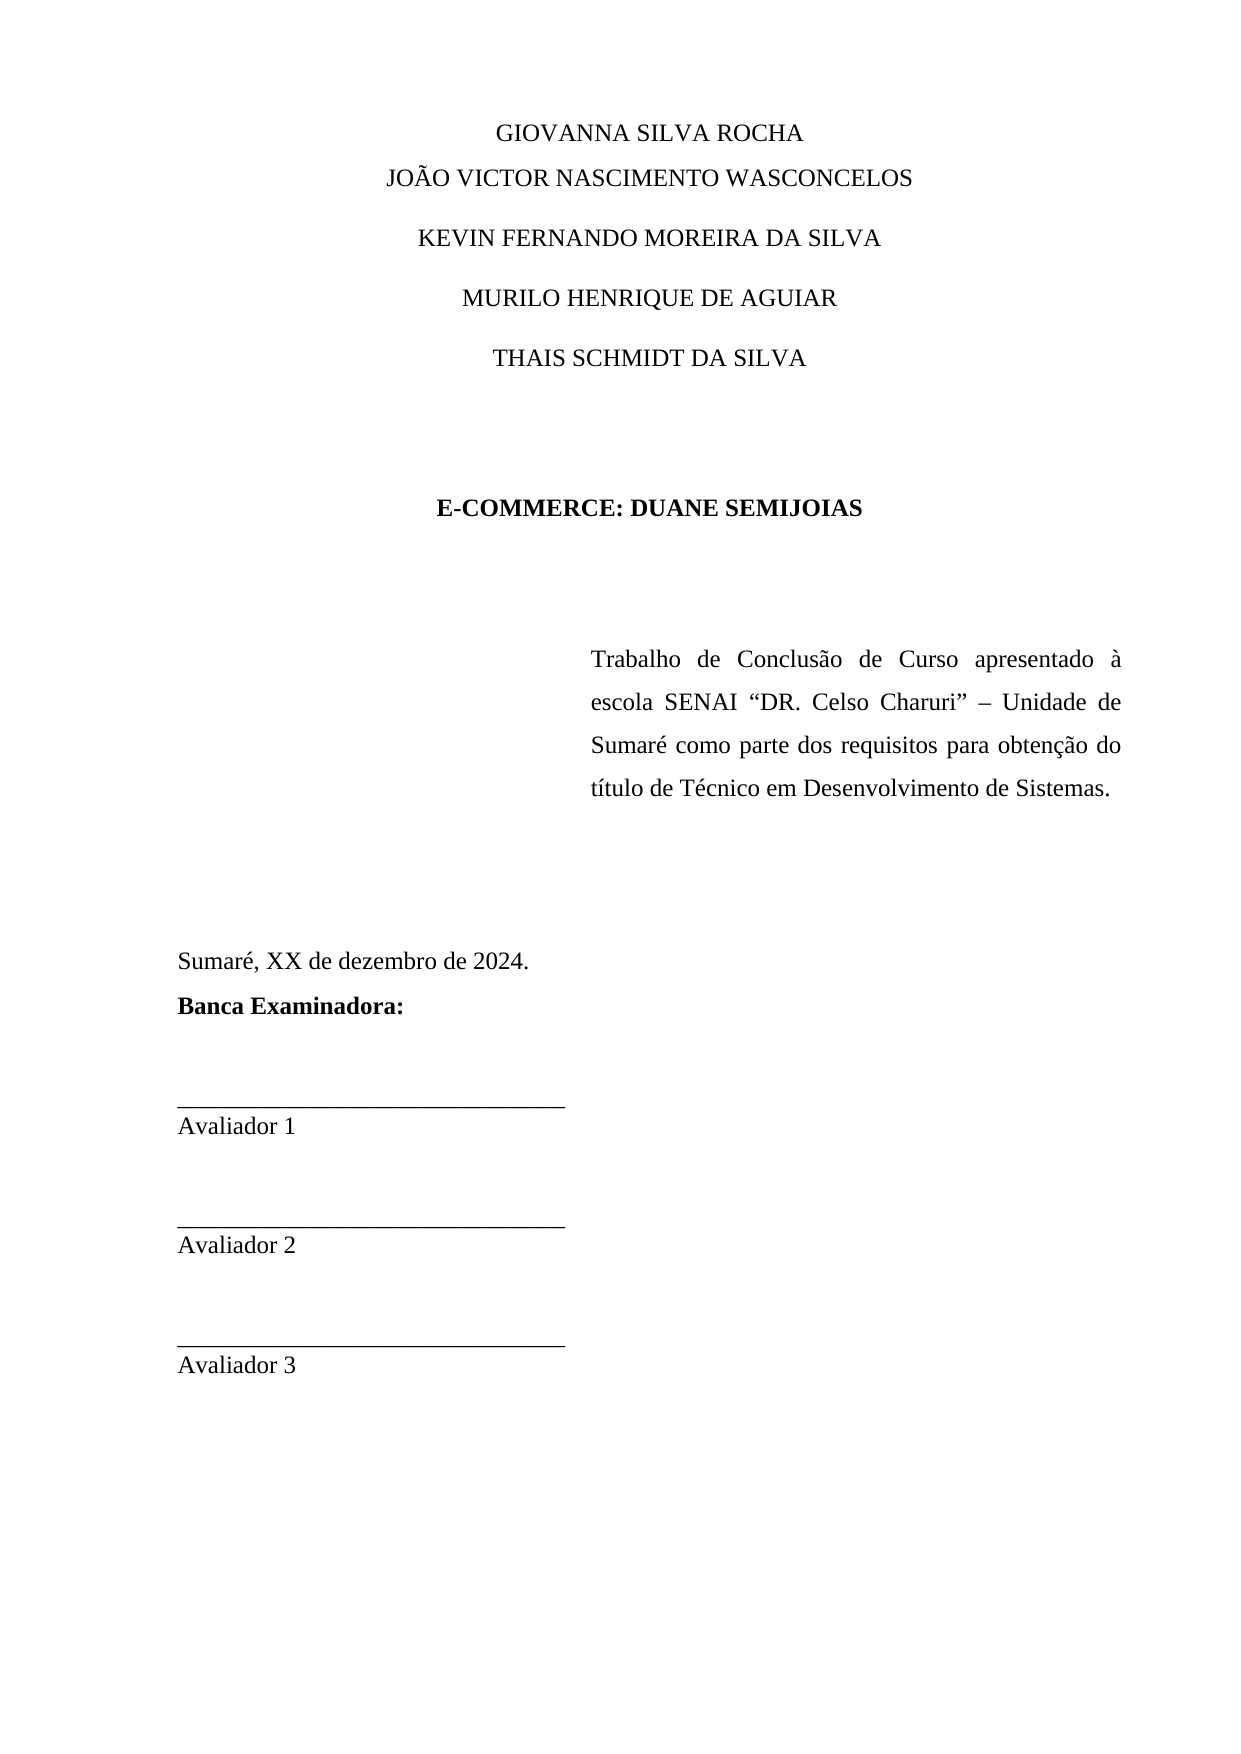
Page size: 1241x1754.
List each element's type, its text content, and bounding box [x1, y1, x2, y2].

text THAIS SCHMIDT DA SILVA [177, 343, 1122, 372]
text MURILO HENRIQUE DE AGUIAR [177, 283, 1122, 312]
text Avaliador 1 [177, 1111, 1122, 1139]
text _______________________________ [177, 1321, 1122, 1350]
text Avaliador 3 [177, 1350, 1122, 1379]
text KEVIN FERNANDO MOREIRA DA SILVA [177, 223, 1122, 252]
text GIOVANNA SILVA ROCHA [177, 118, 1122, 147]
text Trabalho de Conclusão de Curso apresentado à escola SENAI “DR. Celso Charuri” – Unidade de Sumaré como parte dos requisitos para obtenção do título de Técnico em Desenvolvimento de Sistemas. [591, 644, 1122, 802]
text _______________________________ [177, 1202, 1122, 1230]
text E-COMMERCE: DUANE SEMIJOIAS [177, 493, 1122, 522]
text JOÃO VICTOR NASCIMENTO WASCONCELOS [177, 163, 1122, 192]
text Banca Examinadora: [177, 991, 1122, 1020]
text _______________________________ [177, 1082, 1122, 1111]
text Sumaré, XX de dezembro de 2024. [177, 946, 1122, 974]
text Avaliador 2 [177, 1230, 1122, 1259]
